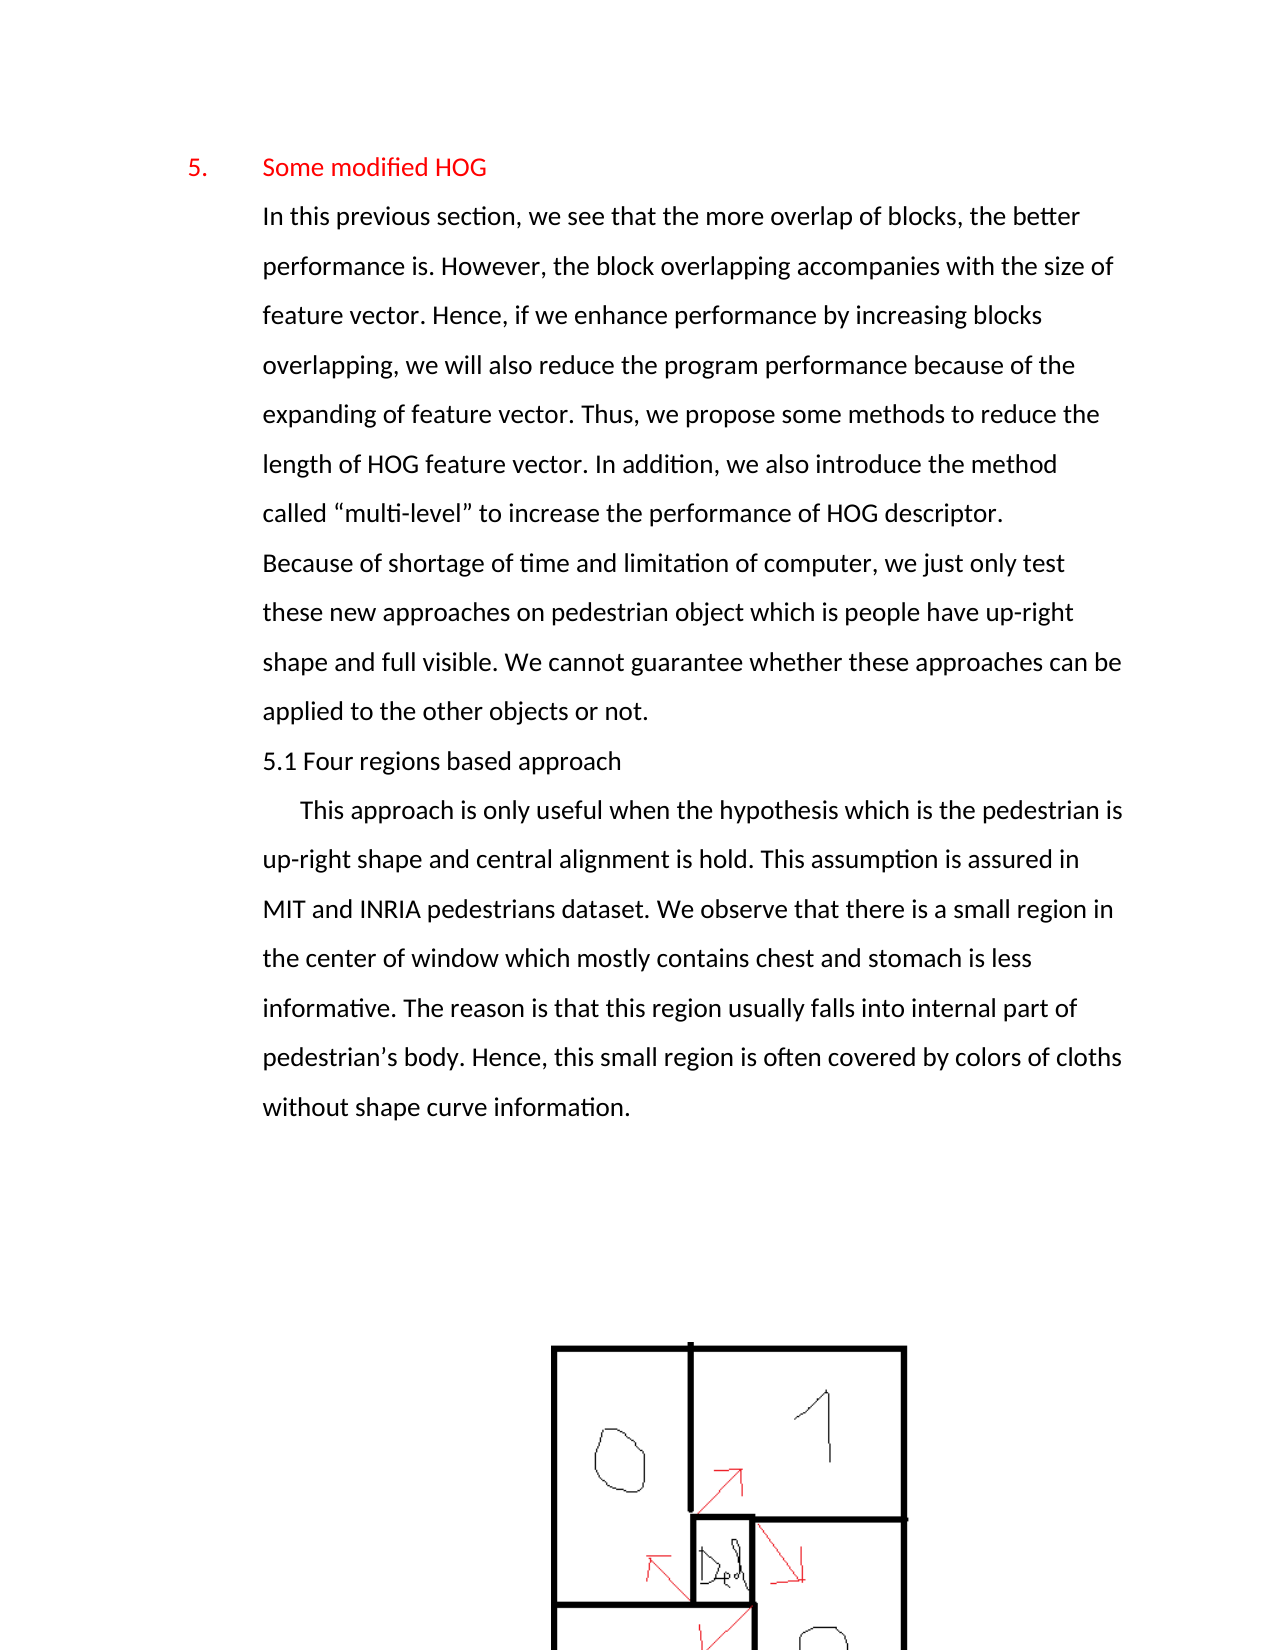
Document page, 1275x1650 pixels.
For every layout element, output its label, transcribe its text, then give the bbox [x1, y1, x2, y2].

list 5.1 Four regions based approach [262, 744, 1125, 777]
list Some modified HOG [187, 150, 1125, 183]
list This approach is only useful when the hypothesis which is the pedestrian is up-right shape and central alignment is hold. This assumption is assured in MIT and INRIA pedestrians dataset. We observe that there is a small region in the center of window which mostly contains chest and stomach is less informative. The reason is that this region usually falls into internal part of pedestrian’s body. Hence, this small region is often covered by colors of cloths without shape curve information. [262, 793, 1125, 1123]
picture [551, 1342, 911, 1650]
list Because of shortage of time and limitation of computer, we just only test these new approaches on pedestrian object which is people have up-right shape and full visible. We cannot guarantee whether these approaches can be applied to the other objects or not. [262, 546, 1125, 727]
list In this previous section, we see that the more overlap of blocks, the better performance is. However, the block overlapping accompanies with the size of feature vector. Hence, if we enhance performance by increasing blocks overlapping, we will also reduce the program performance because of the expanding of feature vector. Thus, we propose some methods to reduce the length of HOG feature vector. In addition, we also introduce the method called “multi-level” to increase the performance of HOG descriptor. [262, 199, 1125, 529]
